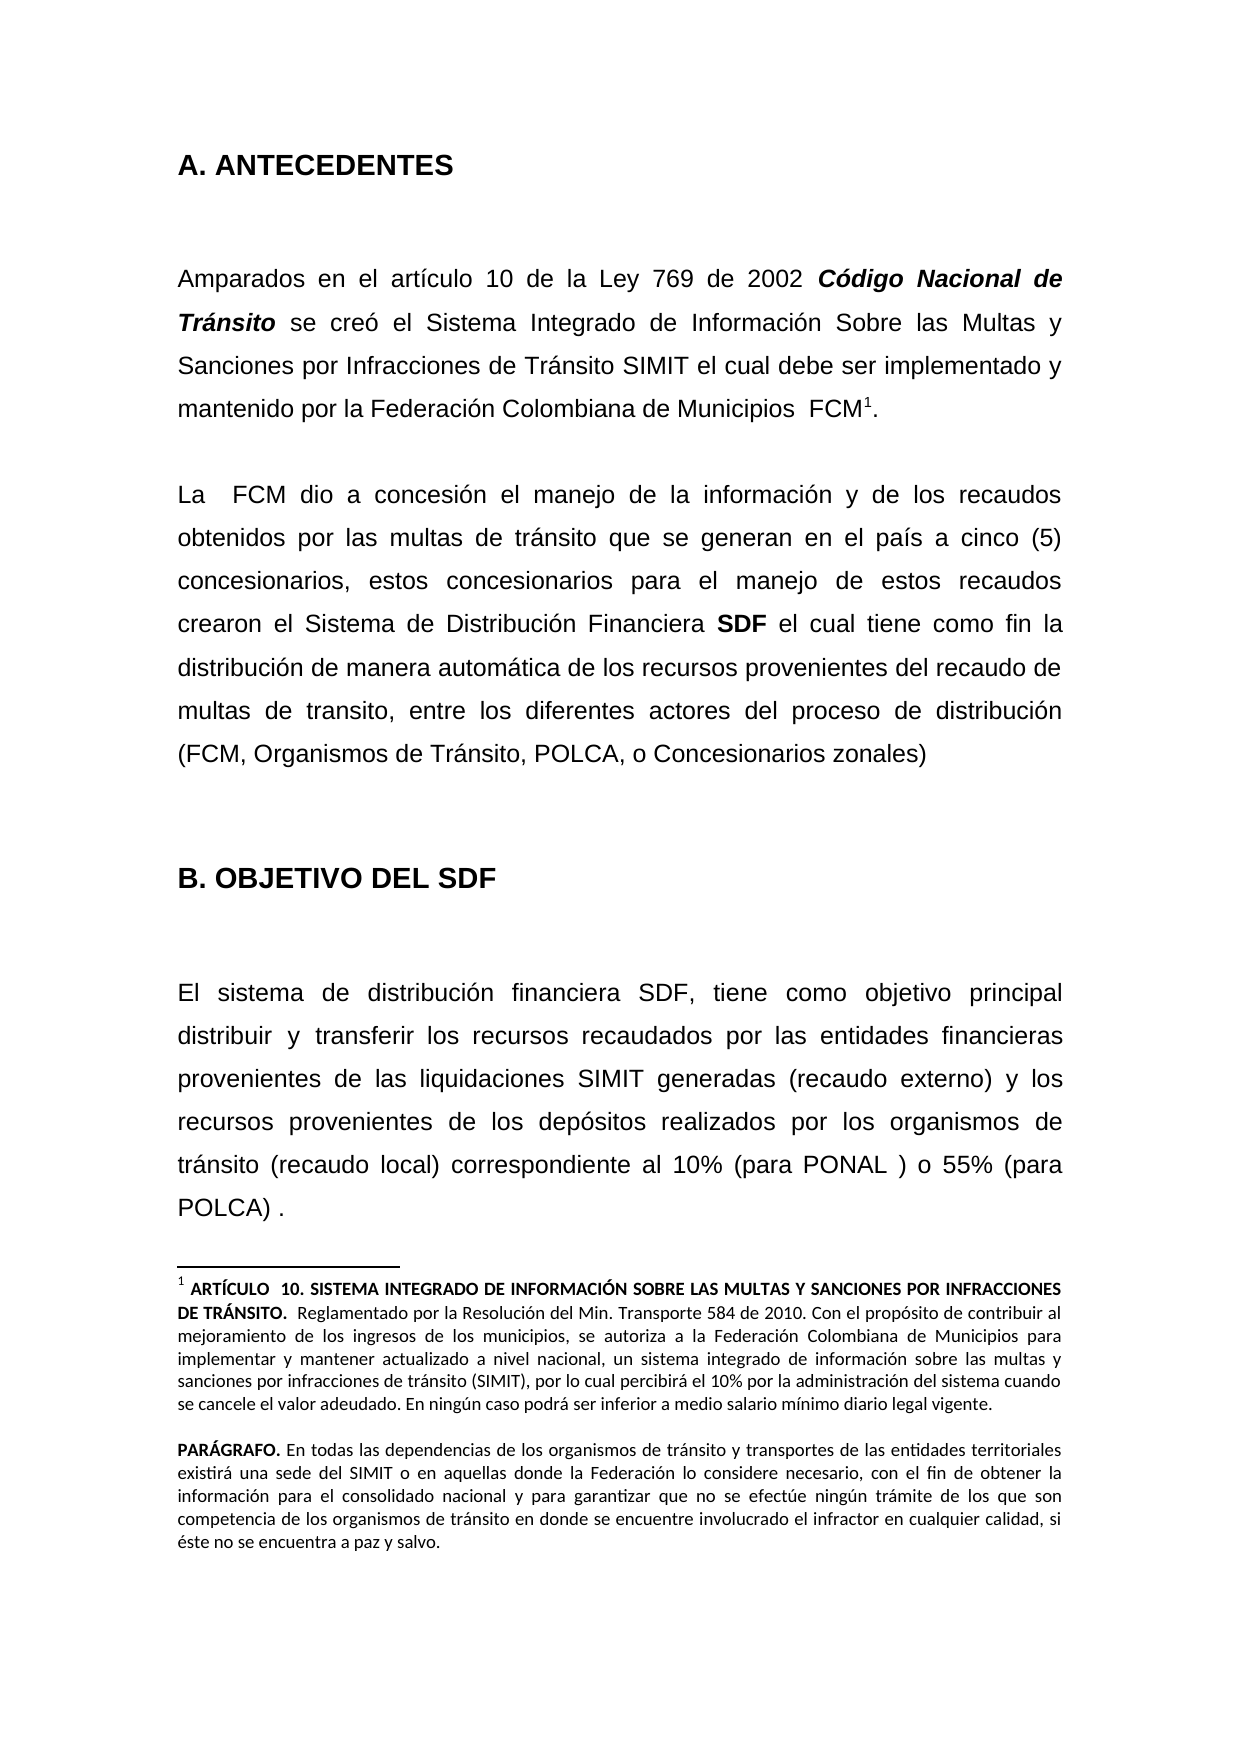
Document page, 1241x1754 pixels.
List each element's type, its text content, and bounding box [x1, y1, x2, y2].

subtitle B. OBJETIVO DEL SDF [177, 861, 1063, 894]
text La FCM dio a concesión el manejo de la información y de los recaudos obtenidos por las multas de tránsito que se generan en el país a cinco (5) concesionarios, estos concesionarios para el manejo de estos recaudos crearon el Sistema de Distribución Financiera SDF el cual tiene como fin la distribución de manera automática de los recursos provenientes del recaudo de multas de transito, entre los diferentes actores del proceso de distribución (FCM, Organismos de Tránsito, POLCA, o Concesionarios zonales) [177, 480, 1063, 768]
text El sistema de distribución financiera SDF, tiene como objetivo principal distribuir y transferir los recursos recaudados por las entidades financieras provenientes de las liquidaciones SIMIT generadas (recaudo externo) y los recursos provenientes de los depósitos realizados por los organismos de tránsito (recaudo local) correspondiente al 10% (para PONAL ) o 55% (para POLCA) . [177, 978, 1063, 1222]
text Amparados en el artículo 10 de la Ley 769 de 2002 Código Nacional de Tránsito se creó el Sistema Integrado de Información Sobre las Multas y Sanciones por Infracciones de Tránsito SIMIT el cual debe ser implementado y mantenido por la Federación Colombiana de Municipios FCM. [177, 264, 1063, 423]
subtitle A. ANTECEDENTES [177, 148, 1063, 181]
